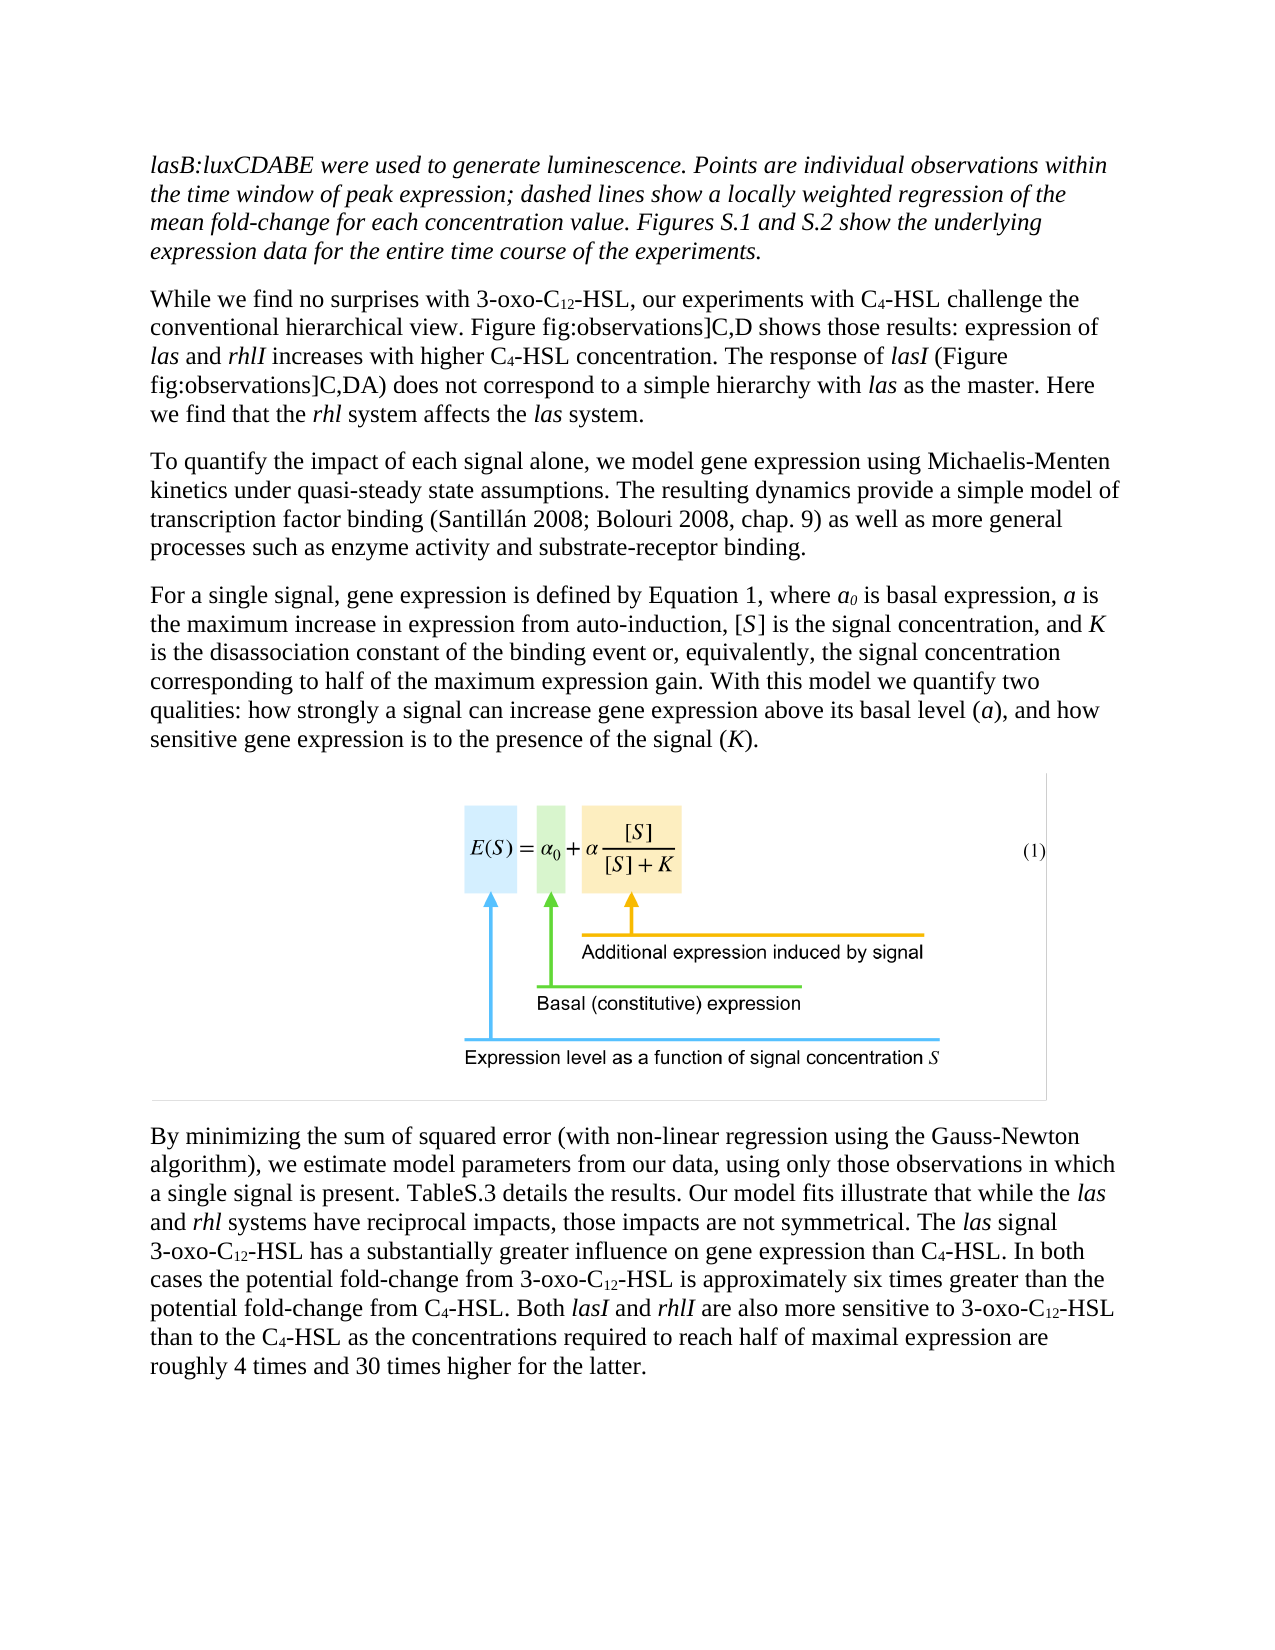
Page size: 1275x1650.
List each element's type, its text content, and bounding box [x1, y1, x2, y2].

text For a single signal, gene expression is defined by Equation 1, where ɑ0 is basal expression, ɑ is the maximum increase in expression from auto-induction, [S ] is the signal concentration, and K is the disassociation constant of the binding event or, equivalently, the signal concentration corresponding to half of the maximum expression gain. With this model we quantify two qualities: how strongly a signal can increase gene expression above its basal level (ɑ), and how sensitive gene expression is to the presence of the signal (K). [150, 580, 1125, 752]
text To quantify the impact of each signal alone, we model gene expression using Michaelis-Menten kinetics under quasi-steady state assumptions. The resulting dynamics provide a simple model of transcription factor binding (Santillán 2008; Bolouri 2008, chap. 9) as well as more general processes such as enzyme activity and substrate-receptor binding. [150, 446, 1125, 561]
picture [150, 771, 1050, 1102]
text By minimizing the sum of squared error (with non-linear regression using the Gauss-Newton algorithm), we estimate model parameters from our data, using only those observations in which a single signal is present. TableS.3 details the results. Our model fits illustrate that while the las and rhl systems have reciprocal impacts, those impacts are not symmetrical. The las signal 3‑oxo‑C12‑HSL has a substantially greater influence on gene expression than C4‑HSL. In both cases the potential fold-change from 3‑oxo‑C12‑HSL is approximately six times greater than the potential fold-change from C4‑HSL. Both lasI and rhlI are also more sensitive to 3‑oxo‑C12‑HSL than to the C4‑HSL as the concentrations required to reach half of maximal expression are roughly 4 times and 30 times higher for the latter. [150, 1121, 1125, 1379]
text While we find no surprises with 3‑oxo‑C12‑HSL, our experiments with C4‑HSL challenge the conventional hierarchical view. Figure fig:observations]C,D shows those results: expression of las and rhlI increases with higher C4‑HSL concentration. The response of lasI (Figure fig:observations]C,DA) does not correspond to a simple hierarchy with las as the master. Here we find that the rhl system affects the las system. [150, 284, 1125, 427]
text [150, 150, 1125, 265]
